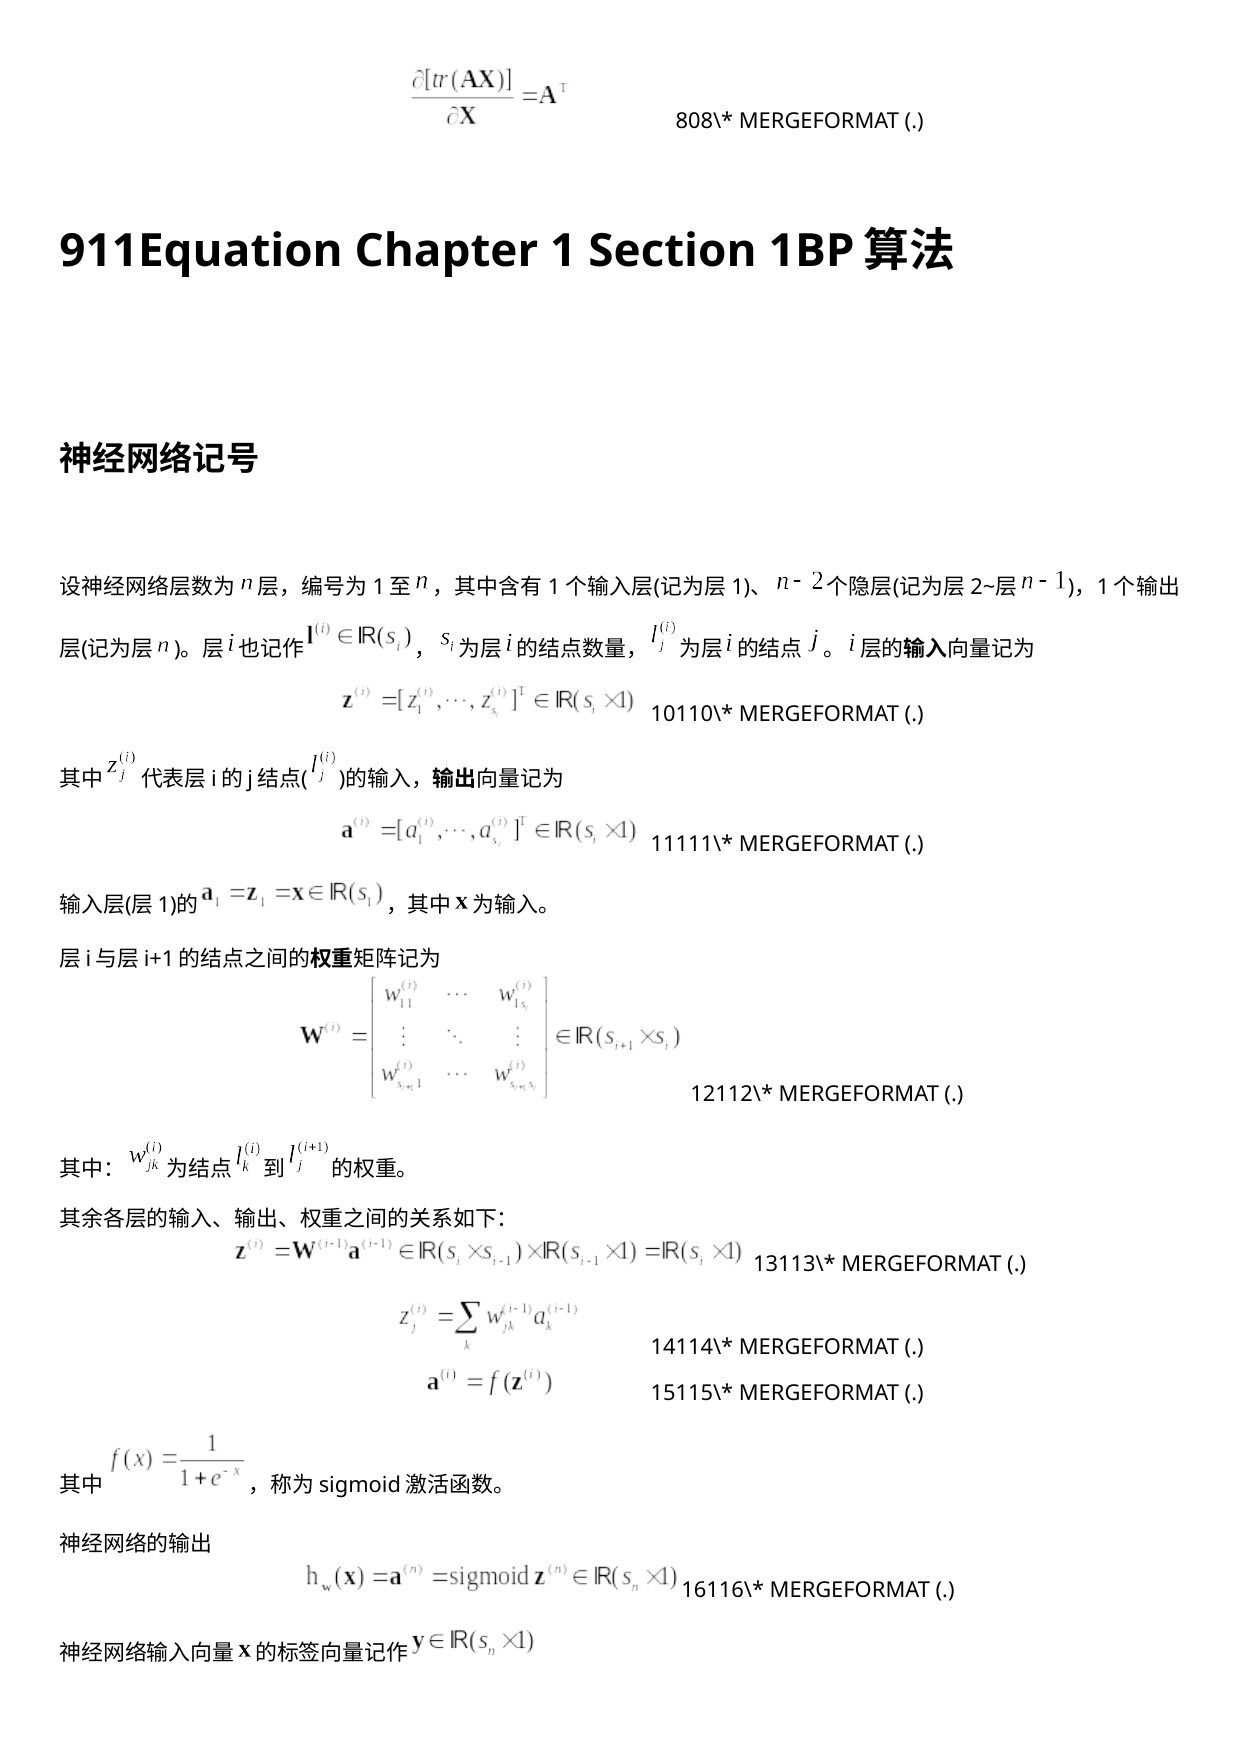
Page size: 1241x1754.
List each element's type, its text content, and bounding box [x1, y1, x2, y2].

text 神经网络输入向量的标签向量记作 [59, 1623, 1181, 1688]
text 其中，称为sigmoid激活函数。 [59, 1428, 1181, 1525]
text 神经网络的输出 [59, 1525, 1181, 1558]
text 设神经网络层数为层，编号为1至，其中含有1个输入层(记为层1)、个隐层(记为层2~层)，1个输出层(记为层)。层也记作，为层的结点数量，为层的结点。层的输入向量记为 [59, 550, 1181, 680]
text 其余各层的输入、输出、权重之间的关系如下： [59, 1200, 1181, 1233]
text 其中：为结点到的权重。 [59, 1135, 1181, 1200]
text 层i与层i+1的结点之间的权重矩阵记为 [59, 940, 1181, 973]
text 其中代表层i的j结点()的输入，输出向量记为 [59, 745, 1181, 810]
text 输入层(层1)的，其中为输入。 [59, 875, 1181, 940]
subtitle BP算法 [59, 197, 1181, 295]
subtitle 神经网络记号 [59, 423, 1181, 488]
